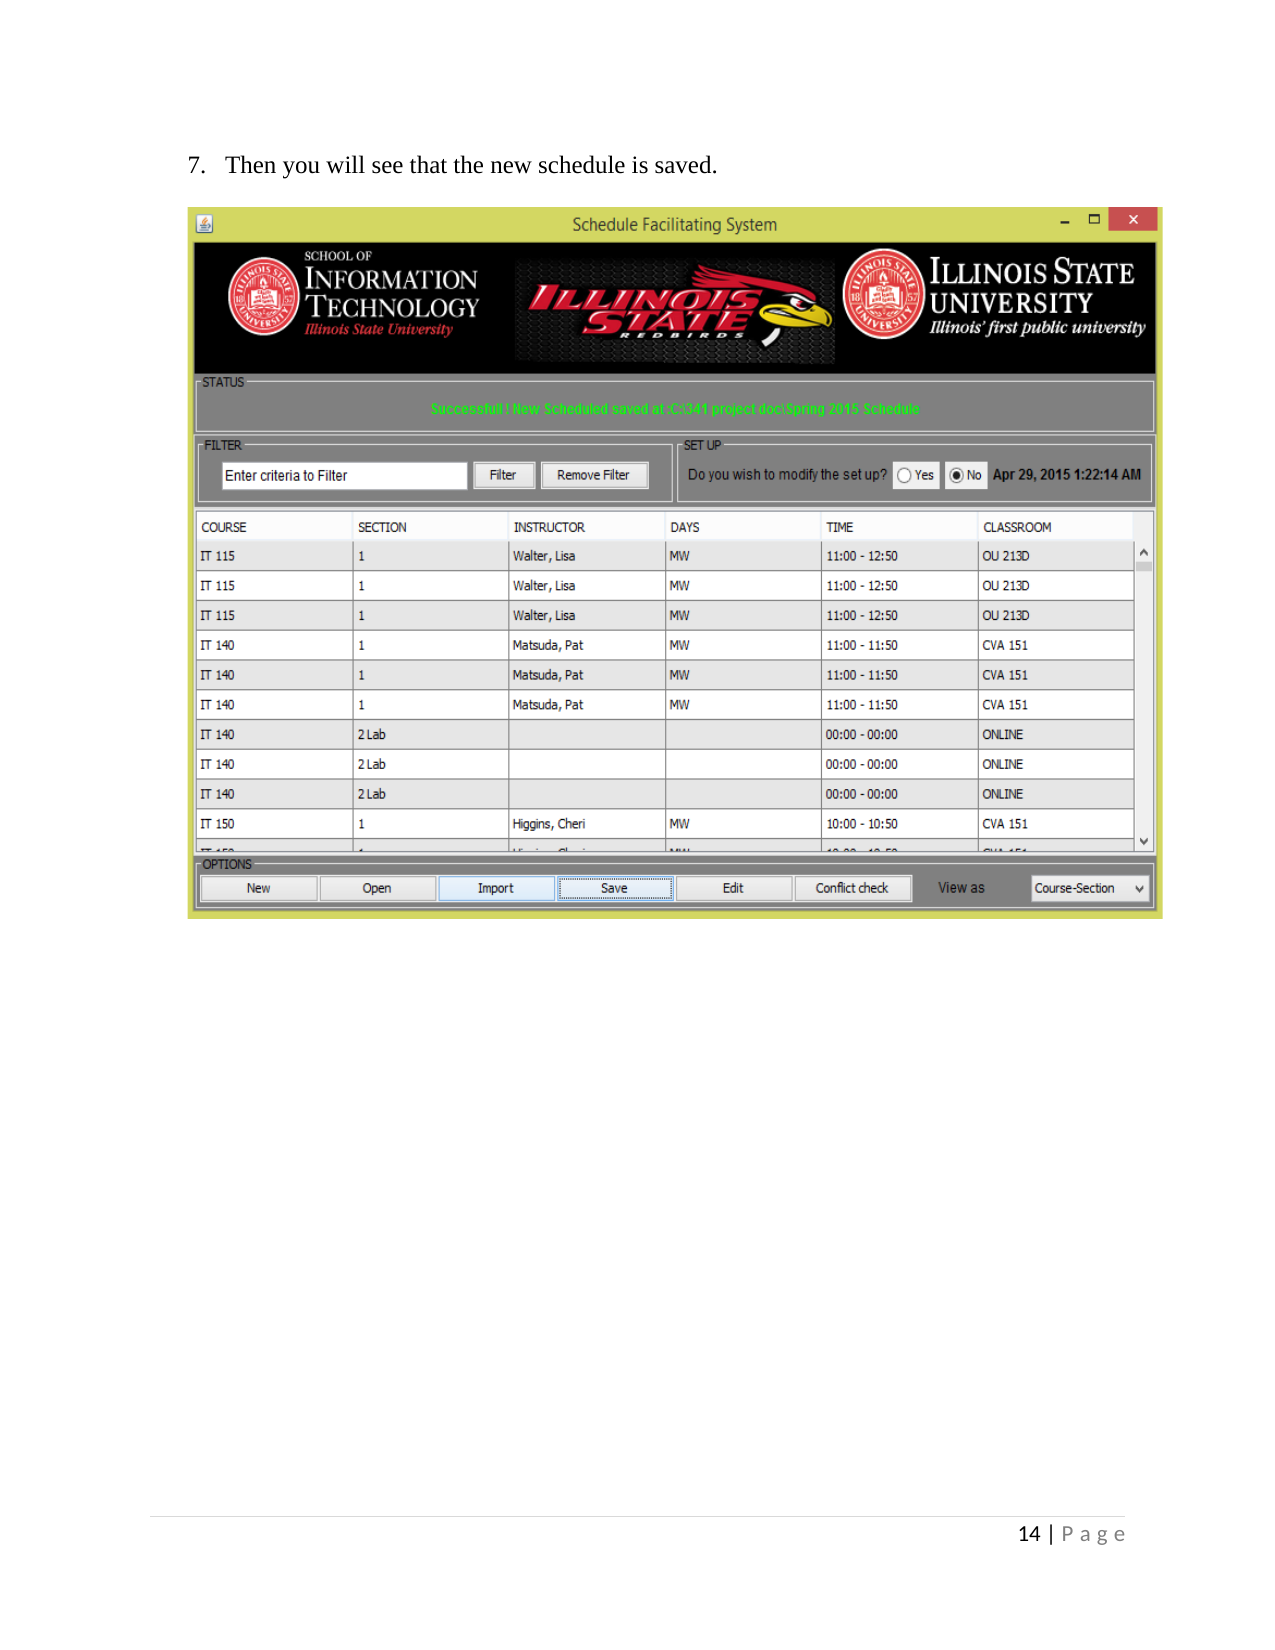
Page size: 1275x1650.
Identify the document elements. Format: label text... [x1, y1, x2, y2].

list Then you will see that the new schedule is saved. [187, 150, 1125, 179]
picture [187, 207, 1163, 919]
